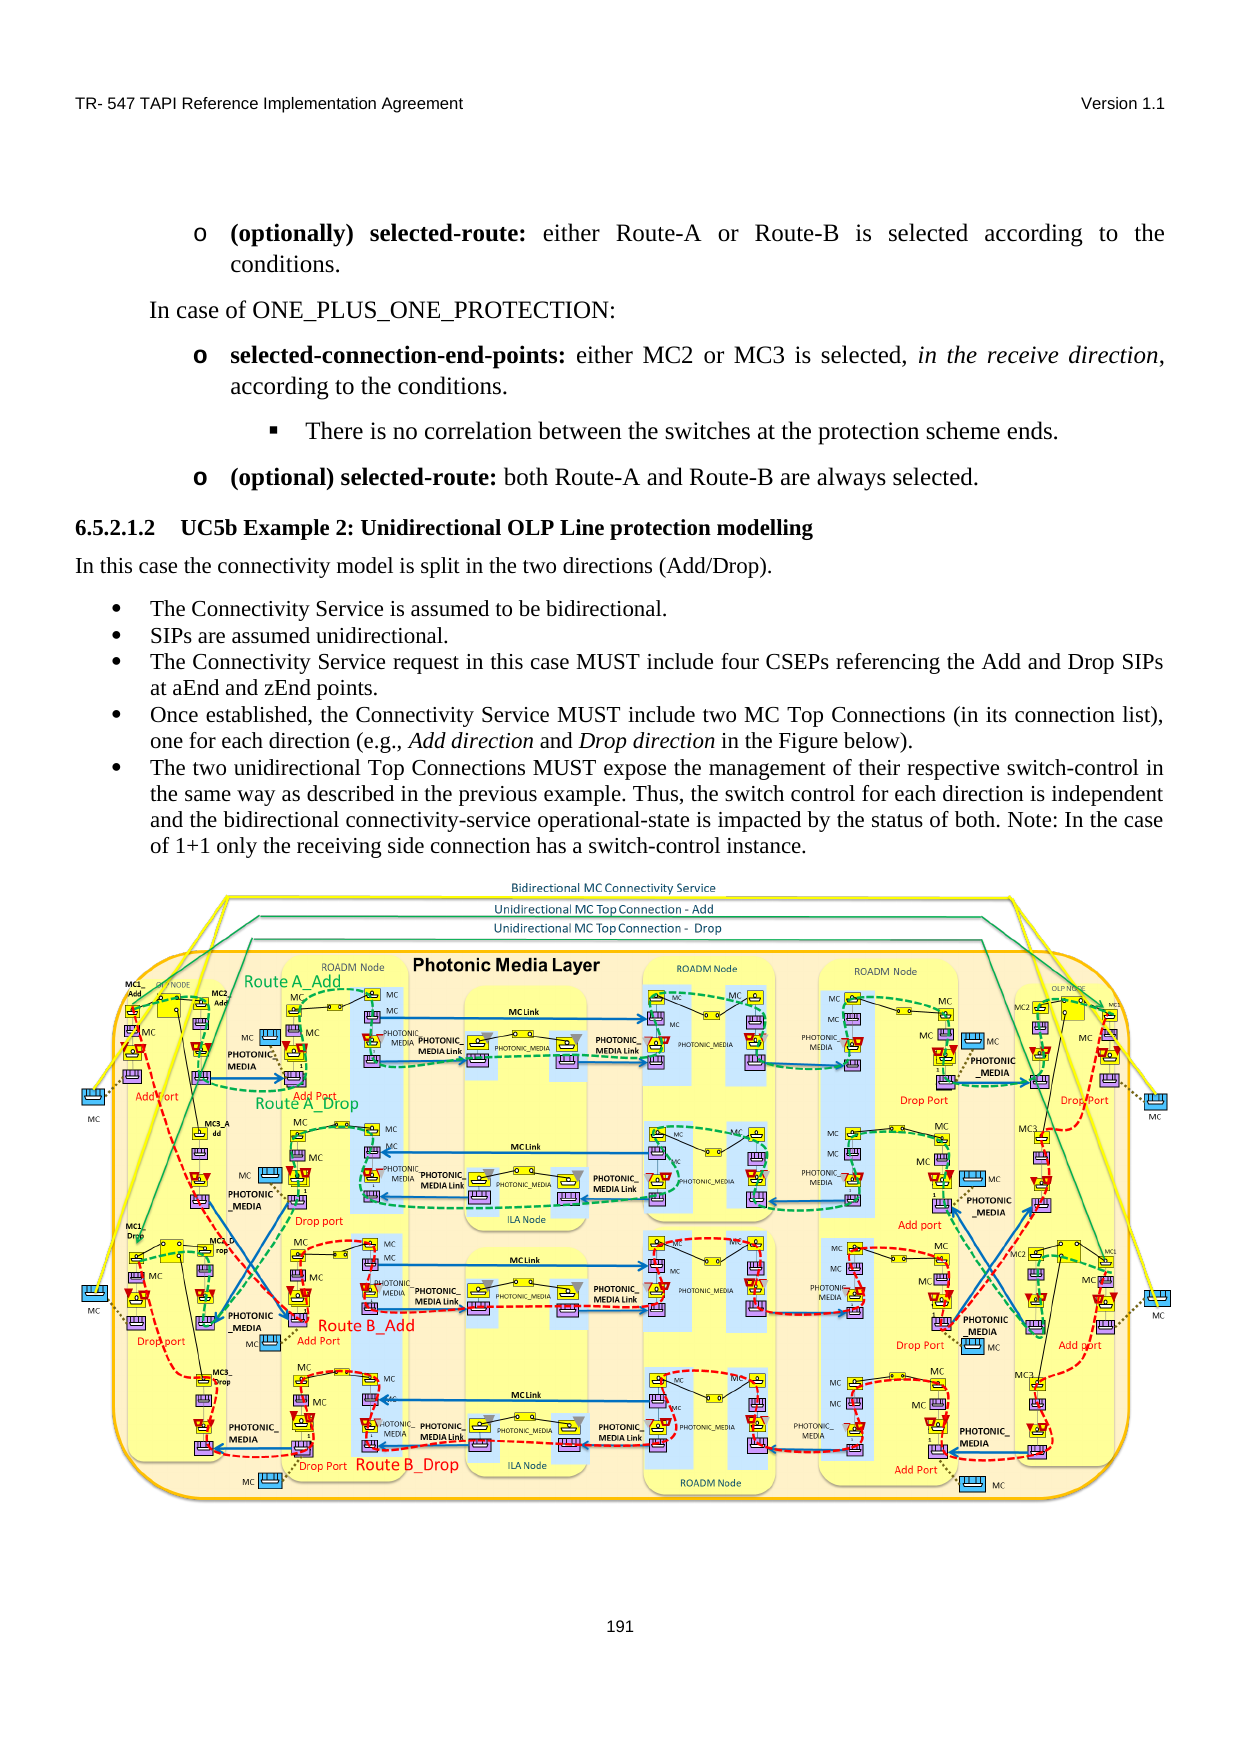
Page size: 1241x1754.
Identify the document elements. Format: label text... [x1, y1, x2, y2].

subtitle UC5b Example 2: Unidirectional OLP Line protection modelling [75, 513, 1165, 540]
list (optionally) selected-route: either Route-A or Route-B is selected according to the conditions. [193, 218, 1165, 278]
picture [75, 875, 1175, 1505]
list selected-connection-end-points: either MC2 or MC3 is selected, in the receive direction, according to the conditions. [193, 340, 1165, 400]
text In this case the connectivity model is split in the two directions (Add/Drop). [75, 552, 1165, 579]
list The Connectivity Service request in this case MUST include four CSEPs referencing the Add and Drop SIPs at aEnd and zEnd points. [112, 648, 1165, 701]
list There is no correlation between the switches at the protection scheme ends. [268, 416, 1165, 445]
list The two unidirectional Top Connections MUST expose the management of their respective switch-control in the same way as described in the previous example. Thus, the switch control for each direction is independent and the bidirectional connectivity-service operational-state is impacted by the status of both. Note: In the case of 1+1 only the receiving side connection has a switch-control instance. [112, 753, 1165, 859]
text In case of ONE_PLUS_ONE_PROTECTION: [149, 295, 1165, 323]
list SIPs are assumed unidirectional. [112, 622, 1165, 648]
list (optional) selected-route: both Route-A and Route-B are always selected. [193, 462, 1165, 493]
list Once established, the Connectivity Service MUST include two MC Top Connections (in its connection list), one for each direction (e.g., Add direction and Drop direction in the Figure below). [112, 701, 1165, 753]
list The Connectivity Service is assumed to be bidirectional. [112, 595, 1165, 622]
